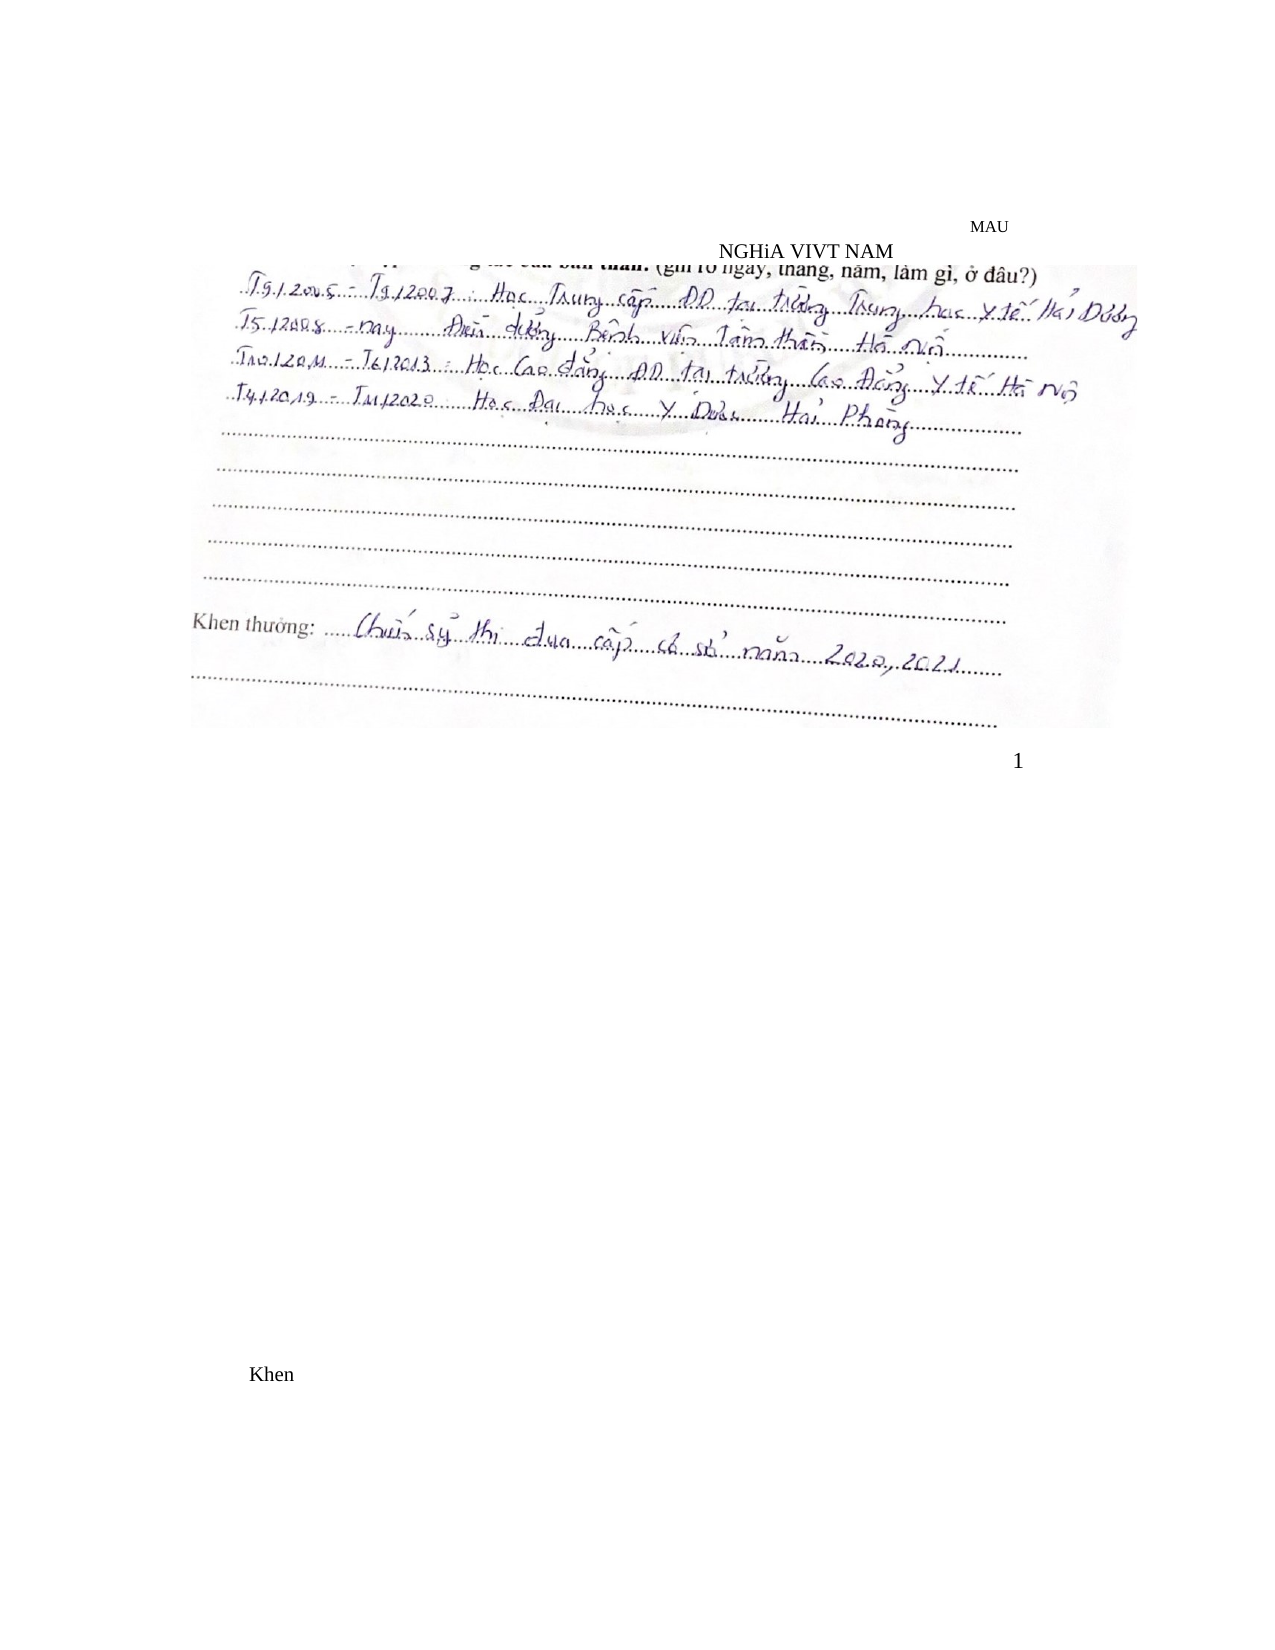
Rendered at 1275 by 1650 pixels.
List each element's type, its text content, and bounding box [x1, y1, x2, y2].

text 1 [97, 747, 1024, 773]
picture [191, 265, 1138, 728]
